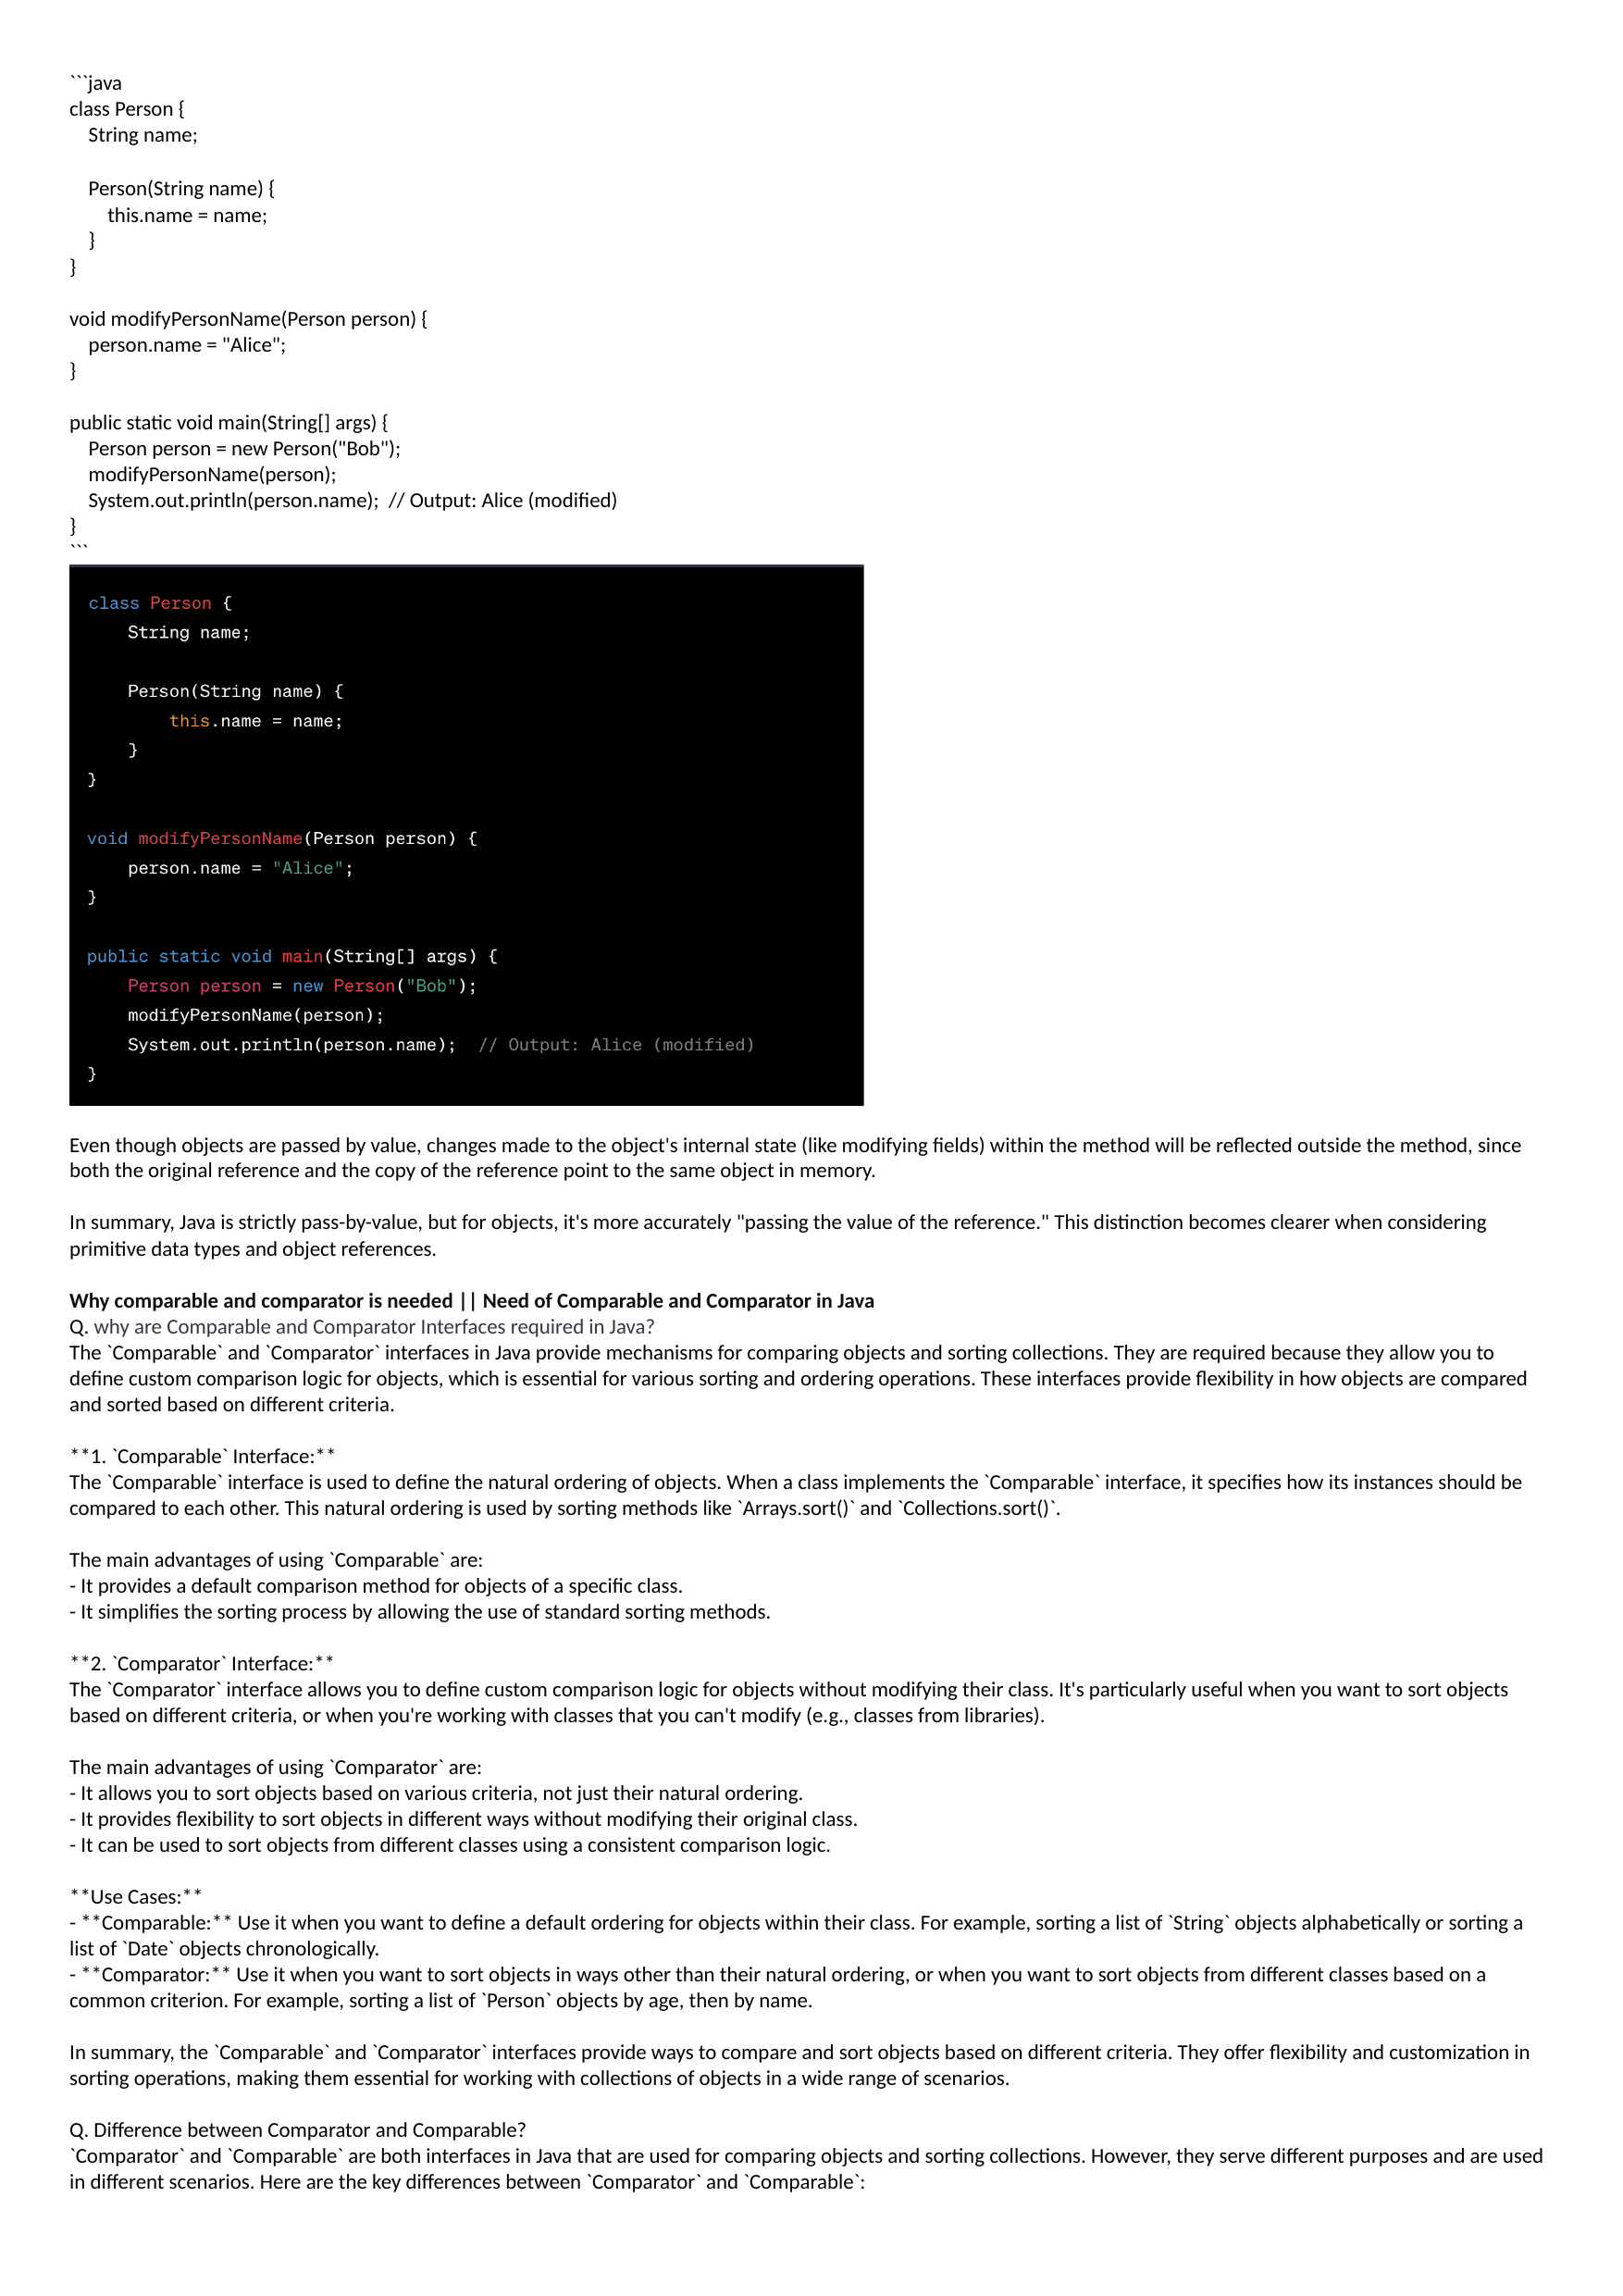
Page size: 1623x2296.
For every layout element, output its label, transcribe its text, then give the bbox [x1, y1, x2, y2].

text } [69, 254, 1554, 279]
text modifyPersonName(person); [69, 461, 1554, 487]
text - It allows you to sort objects based on various criteria, not just their natural ordering. [69, 1780, 1554, 1806]
text - It provides flexibility to sort objects in different ways without modifying their original class. [69, 1806, 1554, 1831]
text Person(String name) { [69, 175, 1554, 202]
text In summary, the `Comparable` and `Comparator` interfaces provide ways to compare and sort objects based on different criteria. They offer flexibility and customization in sorting operations, making them essential for working with collections of objects in a wide range of scenarios. [69, 2039, 1554, 2091]
text **1. `Comparable` Interface:** [69, 1443, 1554, 1469]
text String name; [69, 121, 1554, 147]
text **2. `Comparator` Interface:** [69, 1650, 1554, 1676]
text The `Comparable` and `Comparator` interfaces in Java provide mechanisms for comparing objects and sorting collections. They are required because they allow you to define custom comparison logic for objects, which is essential for various sorting and ordering operations. These interfaces provide flexibility in how objects are compared and sorted based on different criteria. [69, 1339, 1554, 1417]
text Even though objects are passed by value, changes made to the object's internal state (like modifying fields) within the method will be reflected outside the method, since both the original reference and the copy of the reference point to the same object in memory. [69, 1132, 1554, 1184]
text Q. why are Comparable and Comparator Interfaces required in Java? [69, 1313, 1554, 1339]
text person.name = "Alice"; [69, 331, 1554, 357]
text - It provides a default comparison method for objects of a specific class. [69, 1572, 1554, 1598]
text } [69, 228, 1554, 254]
text The main advantages of using `Comparable` are: [69, 1546, 1554, 1572]
text Q. Difference between Comparator and Comparable? [69, 2116, 1554, 2142]
text - It can be used to sort objects from different classes using a consistent comparison logic. [69, 1831, 1554, 1857]
text The `Comparable` interface is used to define the natural ordering of objects. When a class implements the `Comparable` interface, it specifies how its instances should be compared to each other. This natural ordering is used by sorting methods like `Arrays.sort()` and `Collections.sort()`. [69, 1469, 1554, 1520]
text void modifyPersonName(Person person) { [69, 305, 1554, 331]
text - It simplifies the sorting process by allowing the use of standard sorting methods. [69, 1598, 1554, 1624]
text `Comparator` and `Comparable` are both interfaces in Java that are used for comparing objects and sorting collections. However, they serve different purposes and are used in different scenarios. Here are the key differences between `Comparator` and `Comparable`: [69, 2142, 1554, 2194]
text this.name = name; [69, 202, 1554, 228]
text } [69, 513, 1554, 539]
text System.out.println(person.name); // Output: Alice (modified) [69, 487, 1554, 513]
text In summary, Java is strictly pass-by-value, but for objects, it's more accurately "passing the value of the reference." This distinction becomes clearer when considering primitive data types and object references. [69, 1210, 1554, 1261]
text } [69, 357, 1554, 383]
subtitle Why comparable and comparator is needed || Need of Comparable and Comparator in Java [69, 1287, 1554, 1313]
text class Person { [69, 95, 1554, 121]
text - **Comparator:** Use it when you want to sort objects in ways other than their natural ordering, or when you want to sort objects from different classes based on a common criterion. For example, sorting a list of `Person` objects by age, then by name. [69, 1961, 1554, 2013]
text ``` [69, 539, 1554, 565]
text ```java [69, 69, 1554, 95]
text The `Comparator` interface allows you to define custom comparison logic for objects without modifying their class. It's particularly useful when you want to sort objects based on different criteria, or when you're working with classes that you can't modify (e.g., classes from libraries). [69, 1676, 1554, 1728]
text - **Comparable:** Use it when you want to define a default ordering for objects within their class. For example, sorting a list of `String` objects alphabetically or sorting a list of `Date` objects chronologically. [69, 1909, 1554, 1961]
text public static void main(String[] args) { [69, 409, 1554, 435]
text Person person = new Person("Bob"); [69, 435, 1554, 461]
text The main advantages of using `Comparator` are: [69, 1754, 1554, 1780]
picture [69, 565, 864, 1106]
text **Use Cases:** [69, 1883, 1554, 1909]
